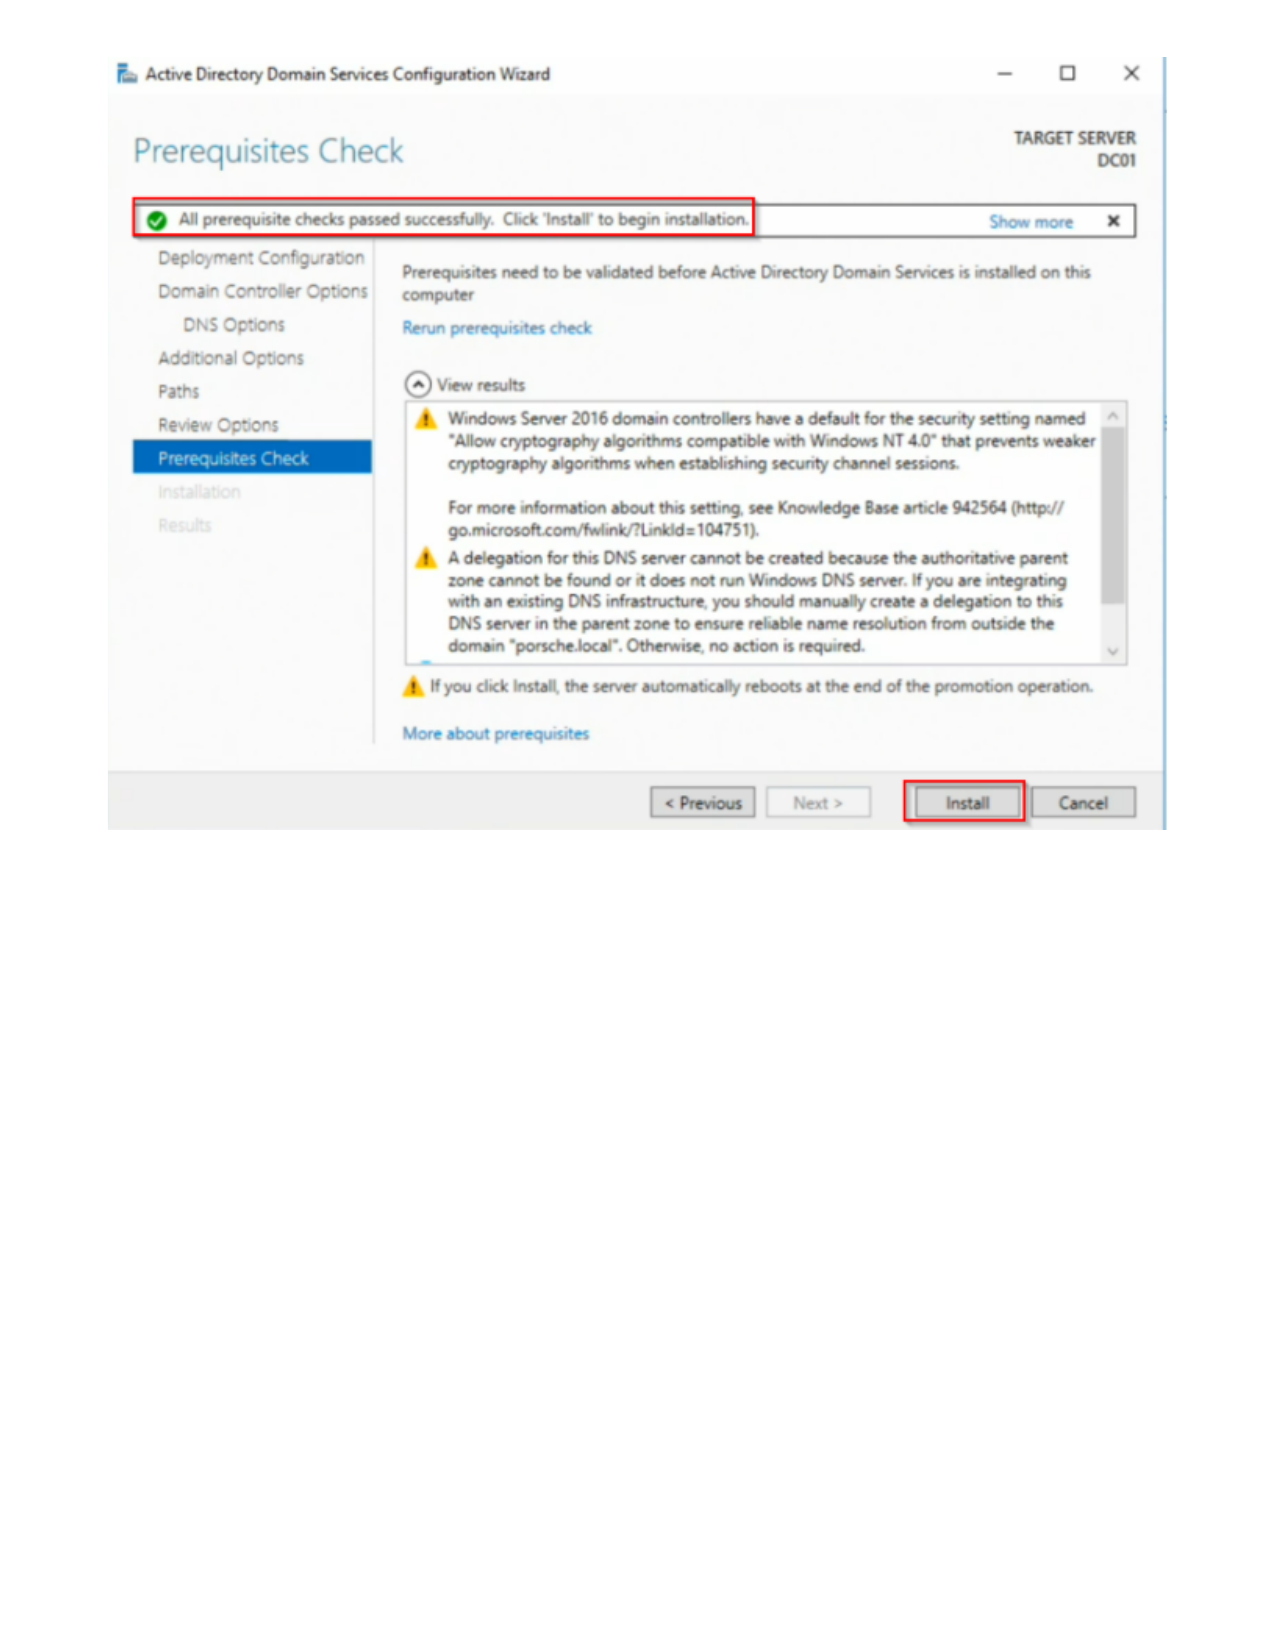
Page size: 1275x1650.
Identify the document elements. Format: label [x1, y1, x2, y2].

picture [107, 57, 1168, 830]
